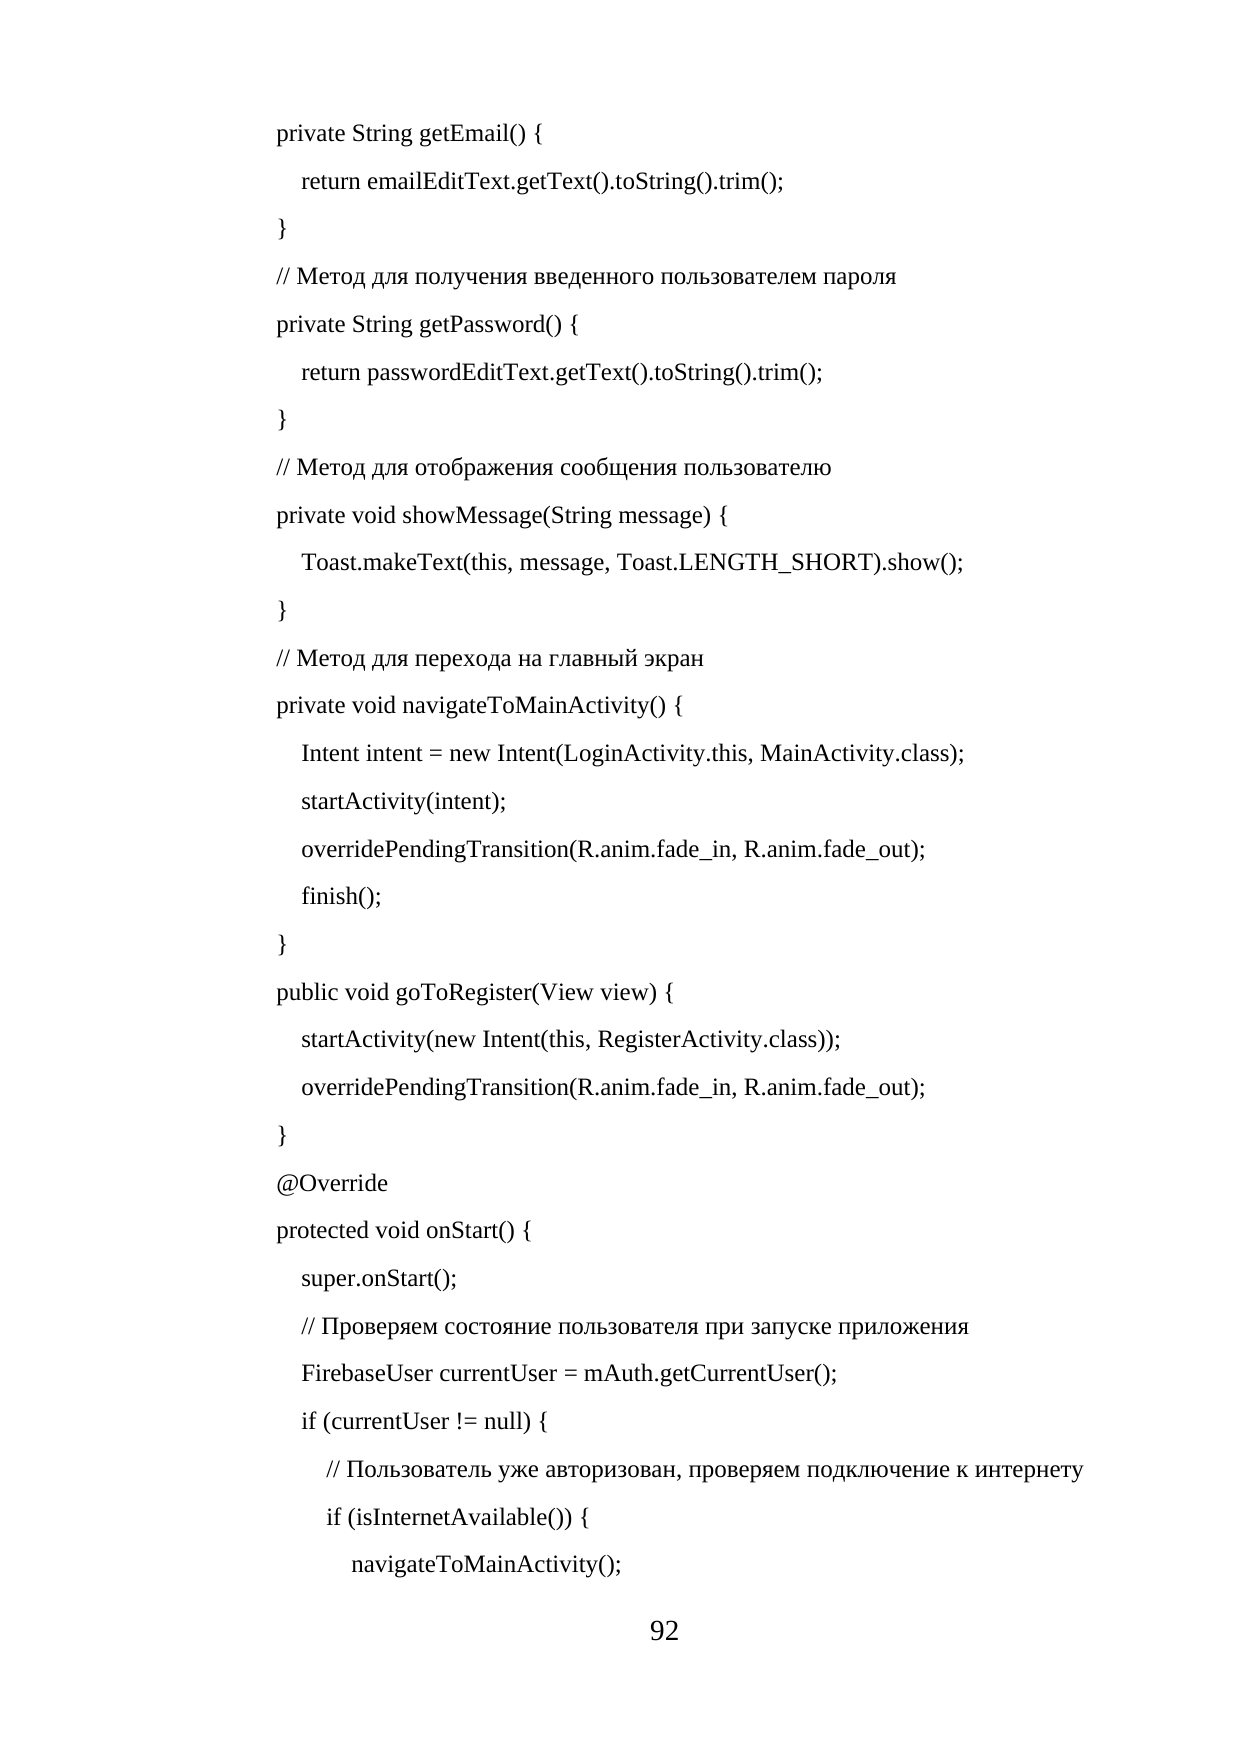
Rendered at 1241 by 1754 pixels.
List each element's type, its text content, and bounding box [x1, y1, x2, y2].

text overridePendingTransition(R.anim.fade_in, R.anim.fade_out); [177, 834, 1152, 862]
text private String getPassword() { [177, 309, 1152, 338]
text return passwordEditText.getText().toString().trim(); [177, 357, 1152, 385]
text if (isInternetAvailable()) { [177, 1502, 1152, 1530]
text // Метод для перехода на главный экран [177, 643, 1152, 672]
text private String getEmail() { [177, 118, 1152, 147]
text } [177, 404, 1152, 433]
text if (currentUser != null) { [177, 1406, 1152, 1435]
text FirebaseUser currentUser = mAuth.getCurrentUser(); [177, 1358, 1152, 1387]
text navigateToMainActivity(); [177, 1549, 1152, 1578]
text // Метод для отображения сообщения пользователю [177, 452, 1152, 481]
text startActivity(new Intent(this, RegisterActivity.class)); [177, 1024, 1152, 1053]
text } [177, 595, 1152, 624]
text } [177, 1120, 1152, 1149]
text finish(); [177, 881, 1152, 910]
text overridePendingTransition(R.anim.fade_in, R.anim.fade_out); [177, 1072, 1152, 1101]
text } [177, 929, 1152, 958]
text Intent intent = new Intent(LoginActivity.this, MainActivity.class); [177, 738, 1152, 767]
text } [177, 213, 1152, 242]
text startActivity(intent); [177, 786, 1152, 815]
text // Проверяем состояние пользователя при запуске приложения [177, 1311, 1152, 1339]
text public void goToRegister(View view) { [177, 977, 1152, 1006]
text return emailEditText.getText().toString().trim(); [177, 166, 1152, 194]
text private void showMessage(String message) { [177, 500, 1152, 528]
text super.onStart(); [177, 1263, 1152, 1292]
text private void navigateToMainActivity() { [177, 691, 1152, 719]
text @Override [177, 1168, 1152, 1196]
text // Метод для получения введенного пользователем пароля [177, 261, 1152, 290]
text // Пользователь уже авторизован, проверяем подключение к интернету [177, 1454, 1152, 1483]
text protected void onStart() { [177, 1215, 1152, 1244]
text Toast.makeText(this, message, Toast.LENGTH_SHORT).show(); [177, 547, 1152, 576]
